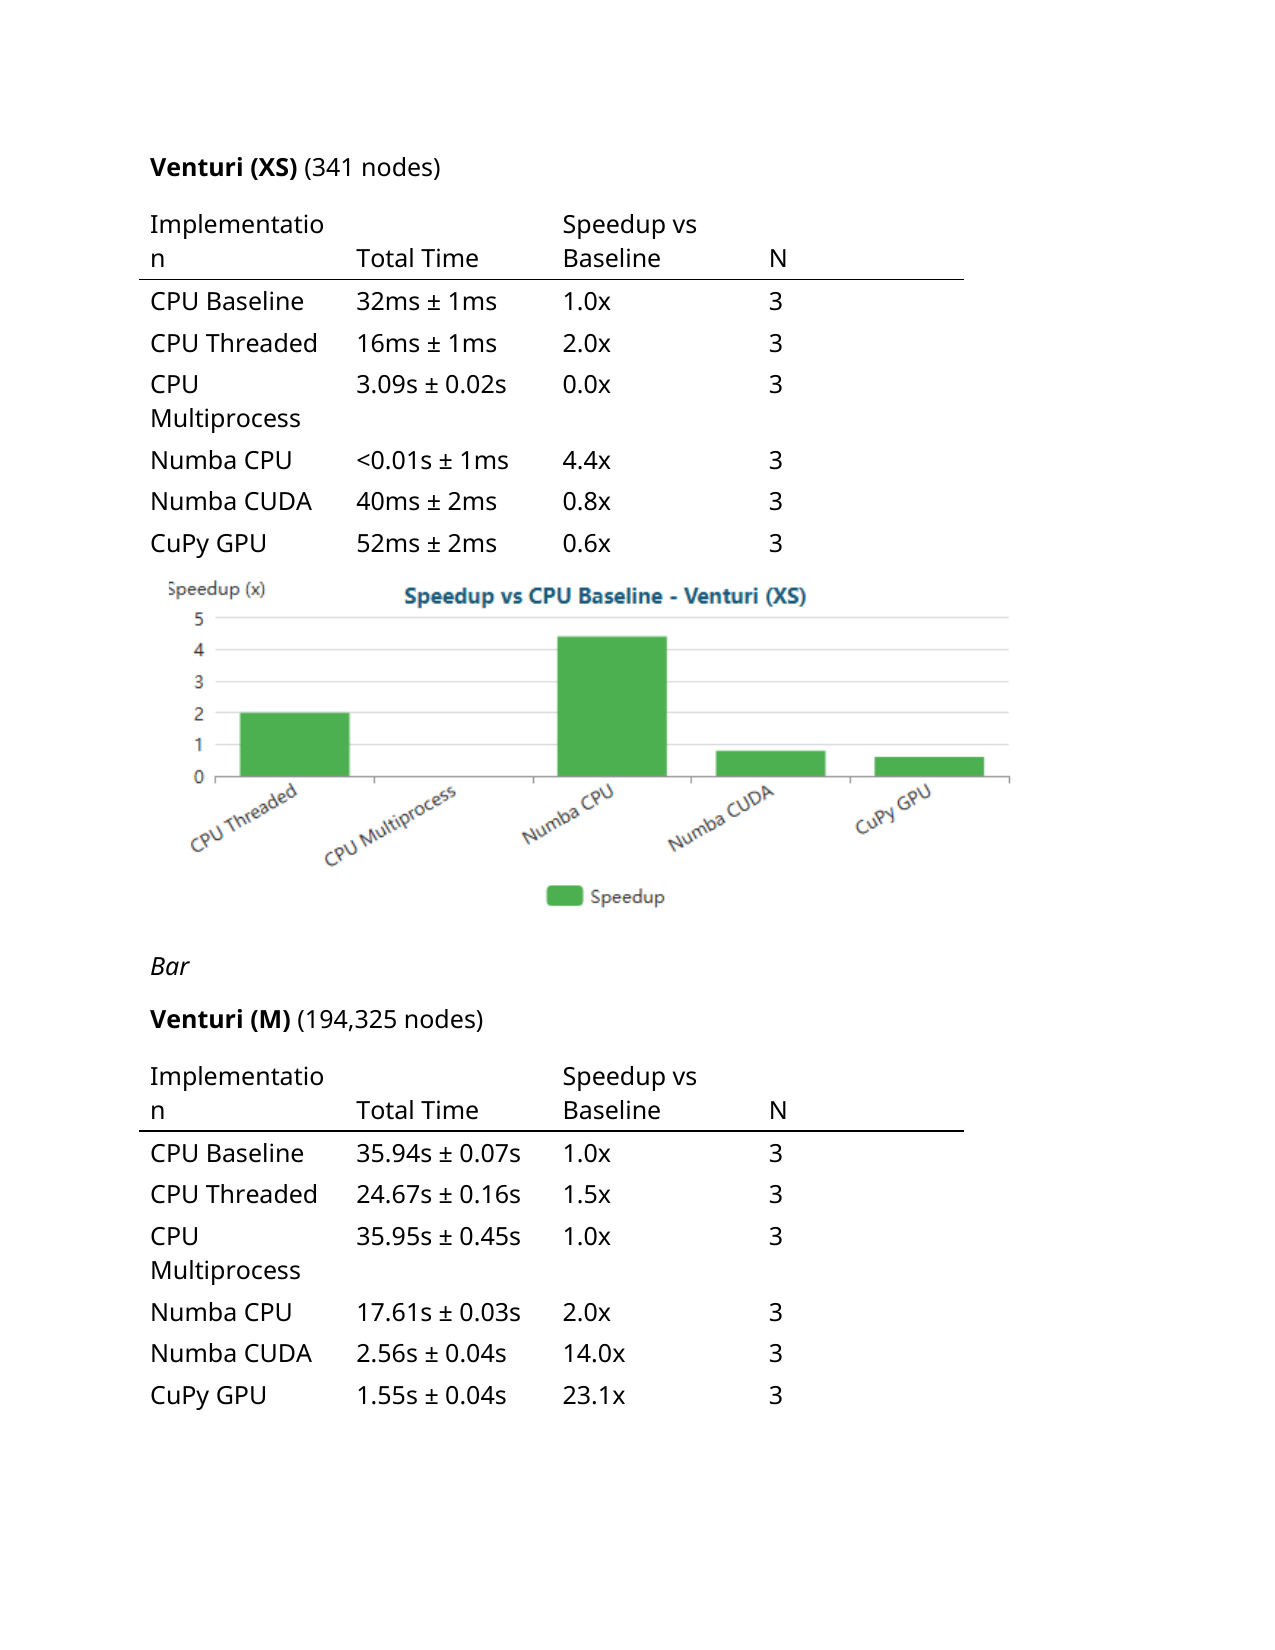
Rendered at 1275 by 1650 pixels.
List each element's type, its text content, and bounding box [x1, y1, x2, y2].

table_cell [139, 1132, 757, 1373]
text Bar [150, 949, 1125, 983]
text Venturi (M) (194,325 nodes) [150, 1002, 1125, 1036]
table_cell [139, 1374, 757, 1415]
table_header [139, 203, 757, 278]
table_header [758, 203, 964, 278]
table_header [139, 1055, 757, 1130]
text Venturi (XS) (341 nodes) [150, 150, 1125, 184]
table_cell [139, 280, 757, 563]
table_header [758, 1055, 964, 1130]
picture [168, 563, 1044, 928]
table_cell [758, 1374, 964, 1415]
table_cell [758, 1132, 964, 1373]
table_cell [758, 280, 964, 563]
